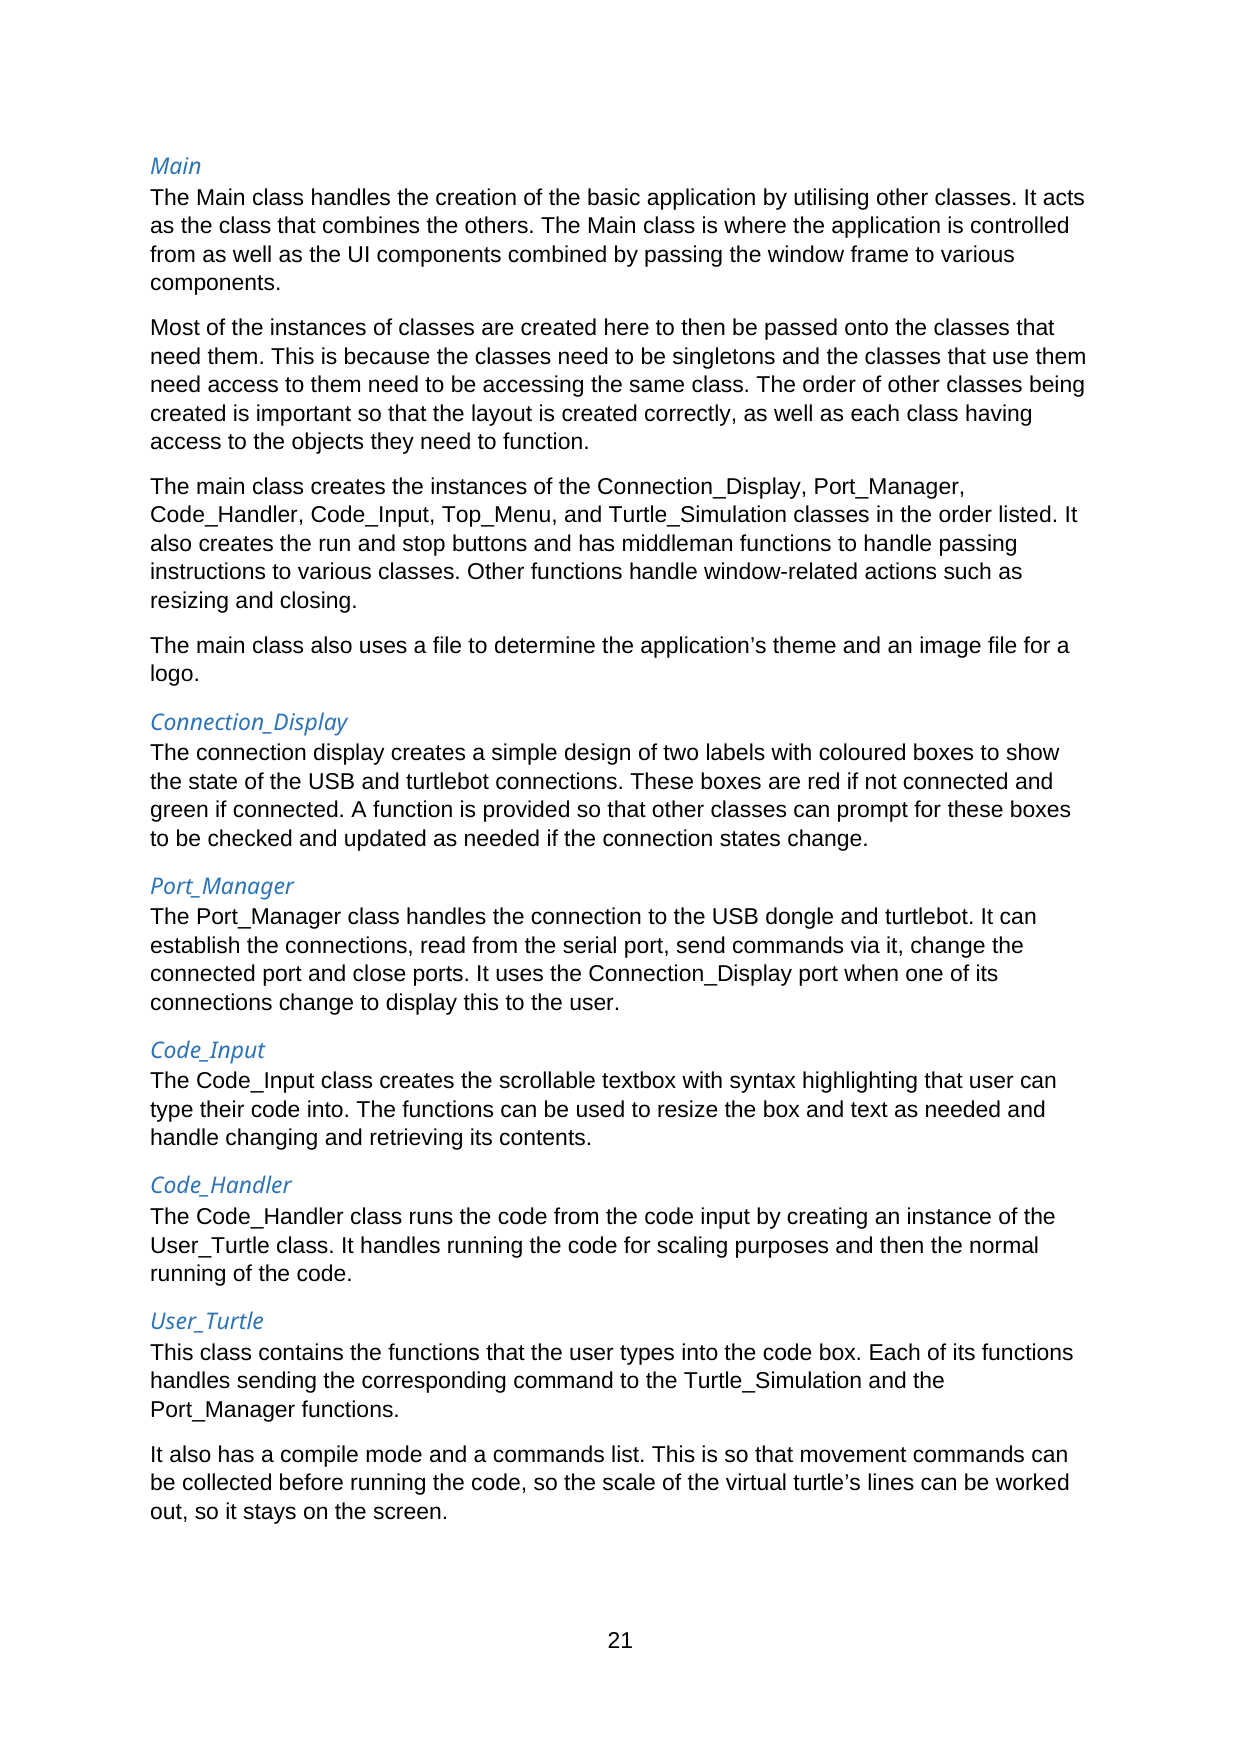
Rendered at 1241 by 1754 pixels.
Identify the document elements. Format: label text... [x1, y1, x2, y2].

subtitle User_Turtle [150, 1305, 1090, 1336]
subtitle Code_Handler [150, 1169, 1090, 1201]
subtitle Connection_Display [150, 705, 1090, 737]
text The main class creates the instances of the Connection_Display, Port_Manager, Code_Handler, Code_Input, Top_Menu, and Turtle_Simulation classes in the order listed. It also creates the run and stop buttons and has middleman functions to handle passing instructions to various classes. Other functions handle window-related actions such as resizing and closing. [150, 473, 1090, 613]
text The Code_Handler class runs the code from the code input by creating an instance of the User_Turtle class. It handles running the code for scaling purposes and then the normal running of the code. [150, 1203, 1090, 1286]
text The Port_Manager class handles the connection to the USB dongle and turtlebot. It can establish the connections, read from the serial port, send commands via it, change the connected port and close ports. It uses the Connection_Display port when one of its connections change to display this to the user. [150, 903, 1090, 1015]
text This class contains the functions that the user types into the code box. Each of its functions handles sending the corresponding command to the Turtle_Simulation and the Port_Manager functions. [150, 1339, 1090, 1422]
text It also has a compile mode and a commands list. This is so that movement commands can be collected before running the code, so the scale of the virtual turtle’s lines can be worked out, so it stays on the screen. [150, 1441, 1090, 1524]
text The Code_Input class creates the scrollable textbox with syntax highlighting that user can type their code into. The functions can be used to resize the box and text as needed and handle changing and retrieving its contents. [150, 1067, 1090, 1151]
text Most of the instances of classes are created here to then be passed onto the classes that need them. This is because the classes need to be singletons and the classes that use them need access to them need to be accessing the same class. The order of other classes being created is important so that the layout is created correctly, as well as each class having access to the objects they need to function. [150, 314, 1090, 454]
subtitle Main [150, 150, 1090, 181]
subtitle Port_Manager [150, 869, 1090, 901]
text The main class also uses a file to determine the application’s theme and an image file for a logo. [150, 632, 1090, 687]
text The connection display creates a simple design of two labels with coloured boxes to show the state of the USB and turtlebot connections. These boxes are red if not connected and green if connected. A function is provided so that other classes can prompt for these boxes to be checked and updated as needed if the connection states change. [150, 739, 1090, 851]
text The Main class handles the creation of the basic application by utilising other classes. It acts as the class that combines the others. The Main class is where the application is controlled from as well as the UI components combined by passing the window frame to various components. [150, 184, 1090, 295]
subtitle Code_Input [150, 1034, 1090, 1065]
